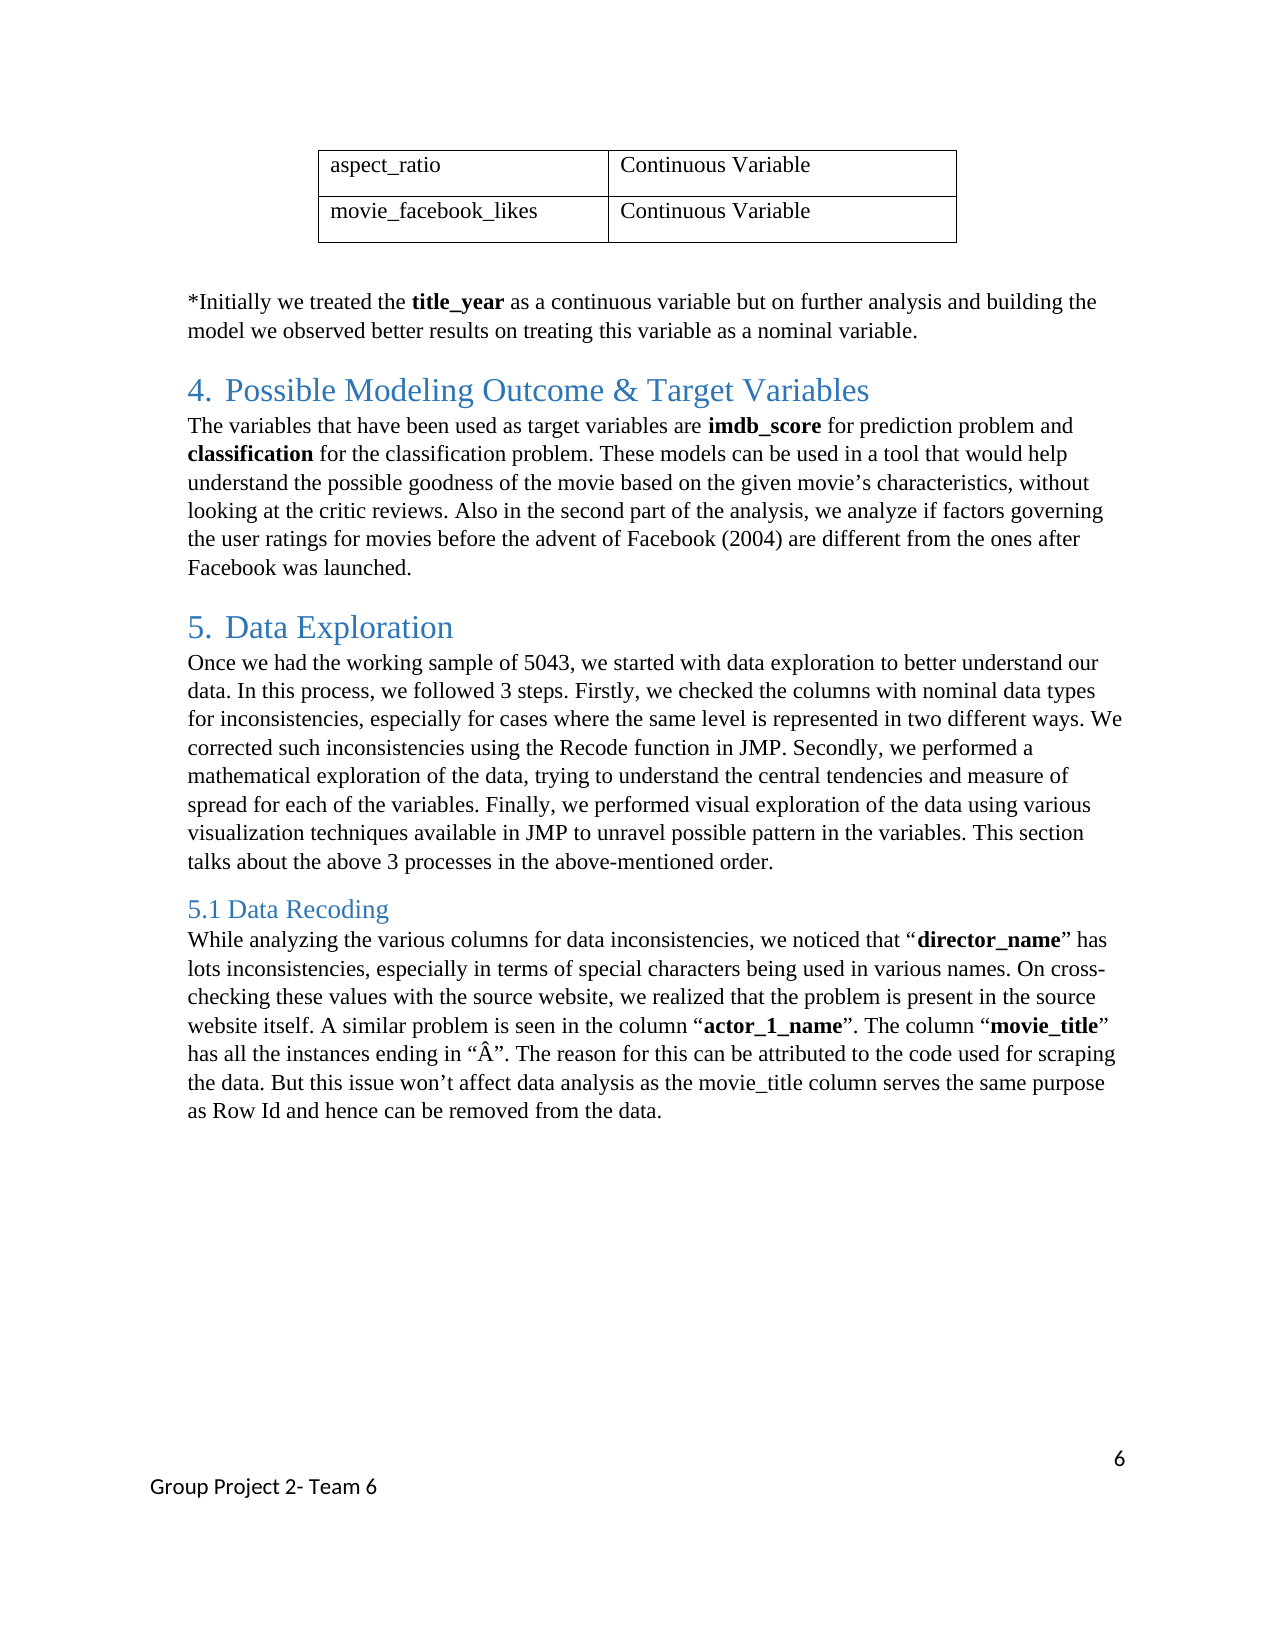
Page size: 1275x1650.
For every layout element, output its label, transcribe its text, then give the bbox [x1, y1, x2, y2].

table_cell Continuous Variable [609, 151, 956, 196]
text Once we had the working sample of 5043, we started with data exploration to better understand our data. In this process, we followed 3 steps. Firstly, we checked the columns with nominal data types for inconsistencies, especially for cases where the same level is represented in two different ways. We corrected such inconsistencies using the Recode function in JMP. Secondly, we performed a mathematical exploration of the data, trying to understand the central tendencies and measure of spread for each of the variables. Finally, we performed visual exploration of the data using various visualization techniques available in JMP to unravel possible pattern in the variables. This section talks about the above 3 processes in the above-mentioned order. [187, 649, 1125, 874]
text While analyzing the various columns for data inconsistencies, we noticed that “director_name” has lots inconsistencies, especially in terms of special characters being used in various names. On cross-checking these values with the source website, we realized that the problem is present in the source website itself. A similar problem is seen in the column “actor_1_name”. The column “movie_title” has all the instances ending in “Â”. The reason for this can be attributed to the code used for scraping the data. But this issue won’t affect data analysis as the movie_title column serves the same purpose as Row Id and hence can be removed from the data. [187, 926, 1125, 1123]
table_cell aspect_ratio [319, 151, 608, 196]
subtitle Possible Modeling Outcome & Target Variables [187, 370, 1125, 409]
subtitle Data Exploration [187, 607, 1125, 646]
subtitle Data Recoding [187, 893, 1125, 924]
text *Initially we treated the title_year as a continuous variable but on further analysis and building the model we observed better results on treating this variable as a nominal variable. [187, 288, 1125, 343]
table_cell Continuous Variable [609, 197, 956, 242]
text The variables that have been used as target variables are imdb_score for prediction problem and classification for the classification problem. These models can be used in a tool that would help understand the possible goodness of the movie based on the given movie’s characteristics, without looking at the critic reviews. Also in the second part of the analysis, we analyze if factors governing the user ratings for movies before the advent of Facebook (2004) are different from the ones after Facebook was launched. [187, 412, 1125, 580]
table_cell movie_facebook_likes [319, 197, 608, 242]
